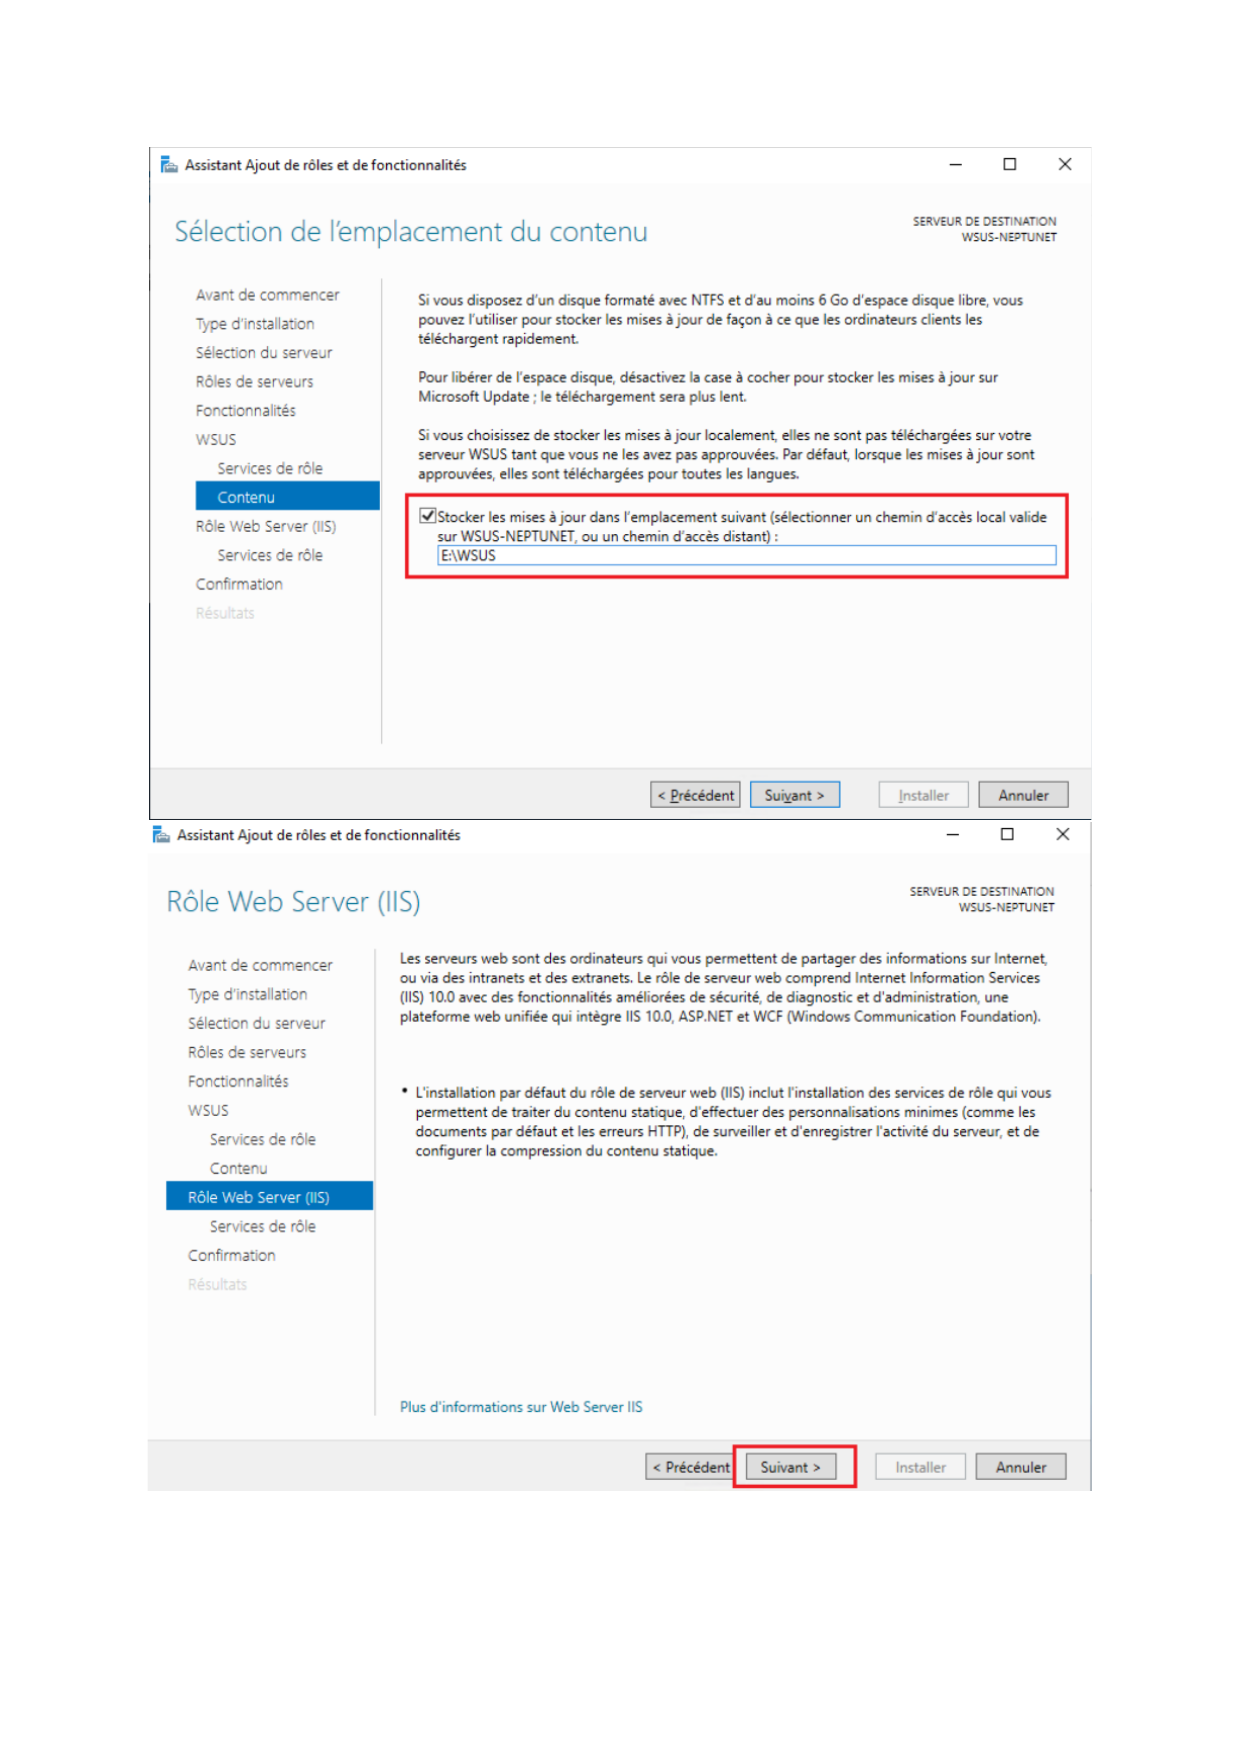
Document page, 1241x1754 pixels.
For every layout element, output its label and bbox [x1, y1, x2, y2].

picture [147, 822, 1092, 1491]
picture [147, 147, 1092, 821]
